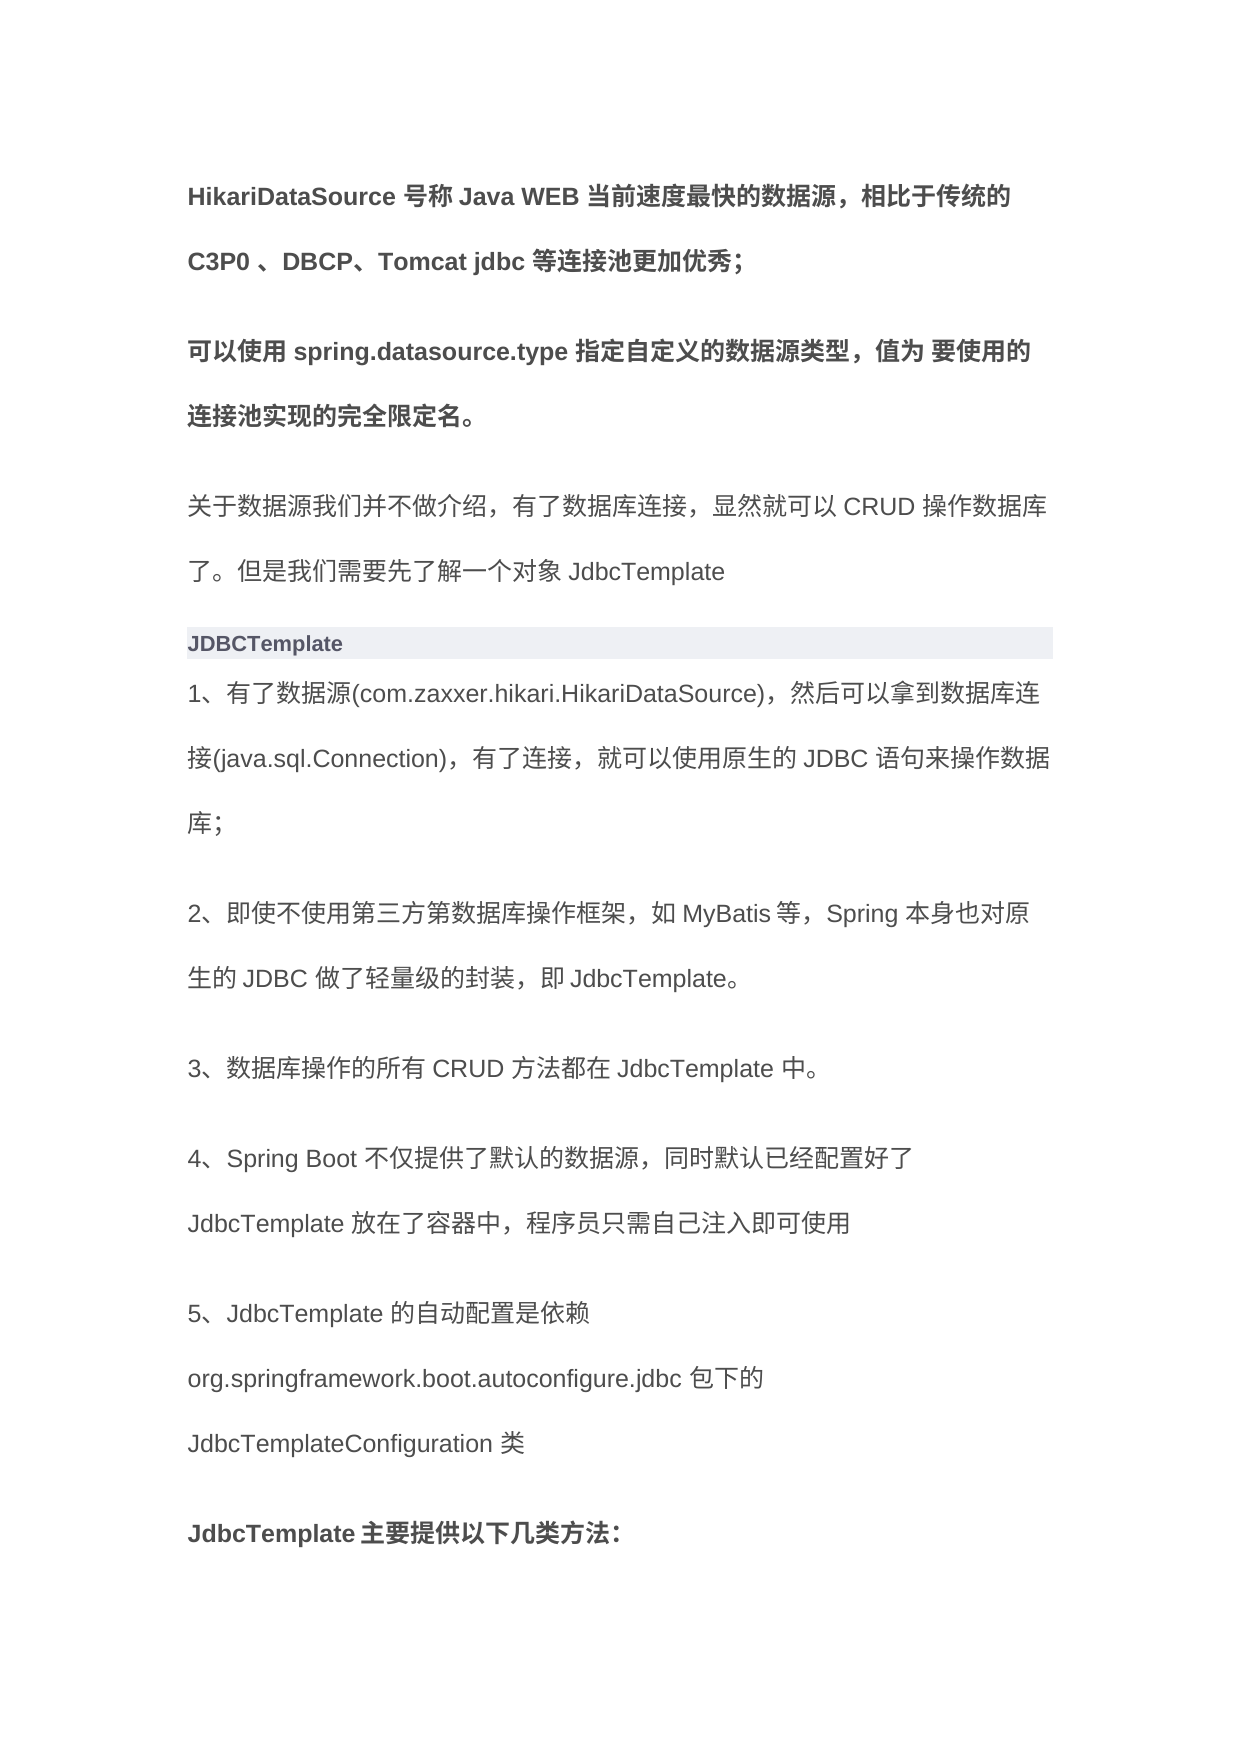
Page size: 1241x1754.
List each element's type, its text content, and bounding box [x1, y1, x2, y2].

text 4、Spring Boot 不仅提供了默认的数据源，同时默认已经配置好了 JdbcTemplate 放在了容器中，程序员只需自己注入即可使用 [187, 1124, 1053, 1254]
text JdbcTemplate主要提供以下几类方法： [187, 1499, 1053, 1564]
text 可以使用 spring.datasource.type 指定自定义的数据源类型，值为 要使用的连接池实现的完全限定名。 [187, 317, 1053, 447]
text HikariDataSource 号称 Java WEB 当前速度最快的数据源，相比于传统的 C3P0 、DBCP、Tomcat jdbc 等连接池更加优秀； [187, 162, 1053, 292]
text JDBCTemplate [187, 627, 1053, 659]
text 1、有了数据源(com.zaxxer.hikari.HikariDataSource)，然后可以拿到数据库连接(java.sql.Connection)，有了连接，就可以使用原生的 JDBC 语句来操作数据库； [187, 659, 1053, 854]
text 5、JdbcTemplate 的自动配置是依赖 org.springframework.boot.autoconfigure.jdbc 包下的 JdbcTemplateConfiguration 类 [187, 1279, 1053, 1474]
text 关于数据源我们并不做介绍，有了数据库连接，显然就可以 CRUD 操作数据库了。但是我们需要先了解一个对象 JdbcTemplate [187, 472, 1053, 602]
text 2、即使不使用第三方第数据库操作框架，如 MyBatis等，Spring 本身也对原生的JDBC 做了轻量级的封装，即JdbcTemplate。 [187, 879, 1053, 1009]
text 3、数据库操作的所有 CRUD 方法都在 JdbcTemplate 中。 [187, 1034, 1053, 1099]
